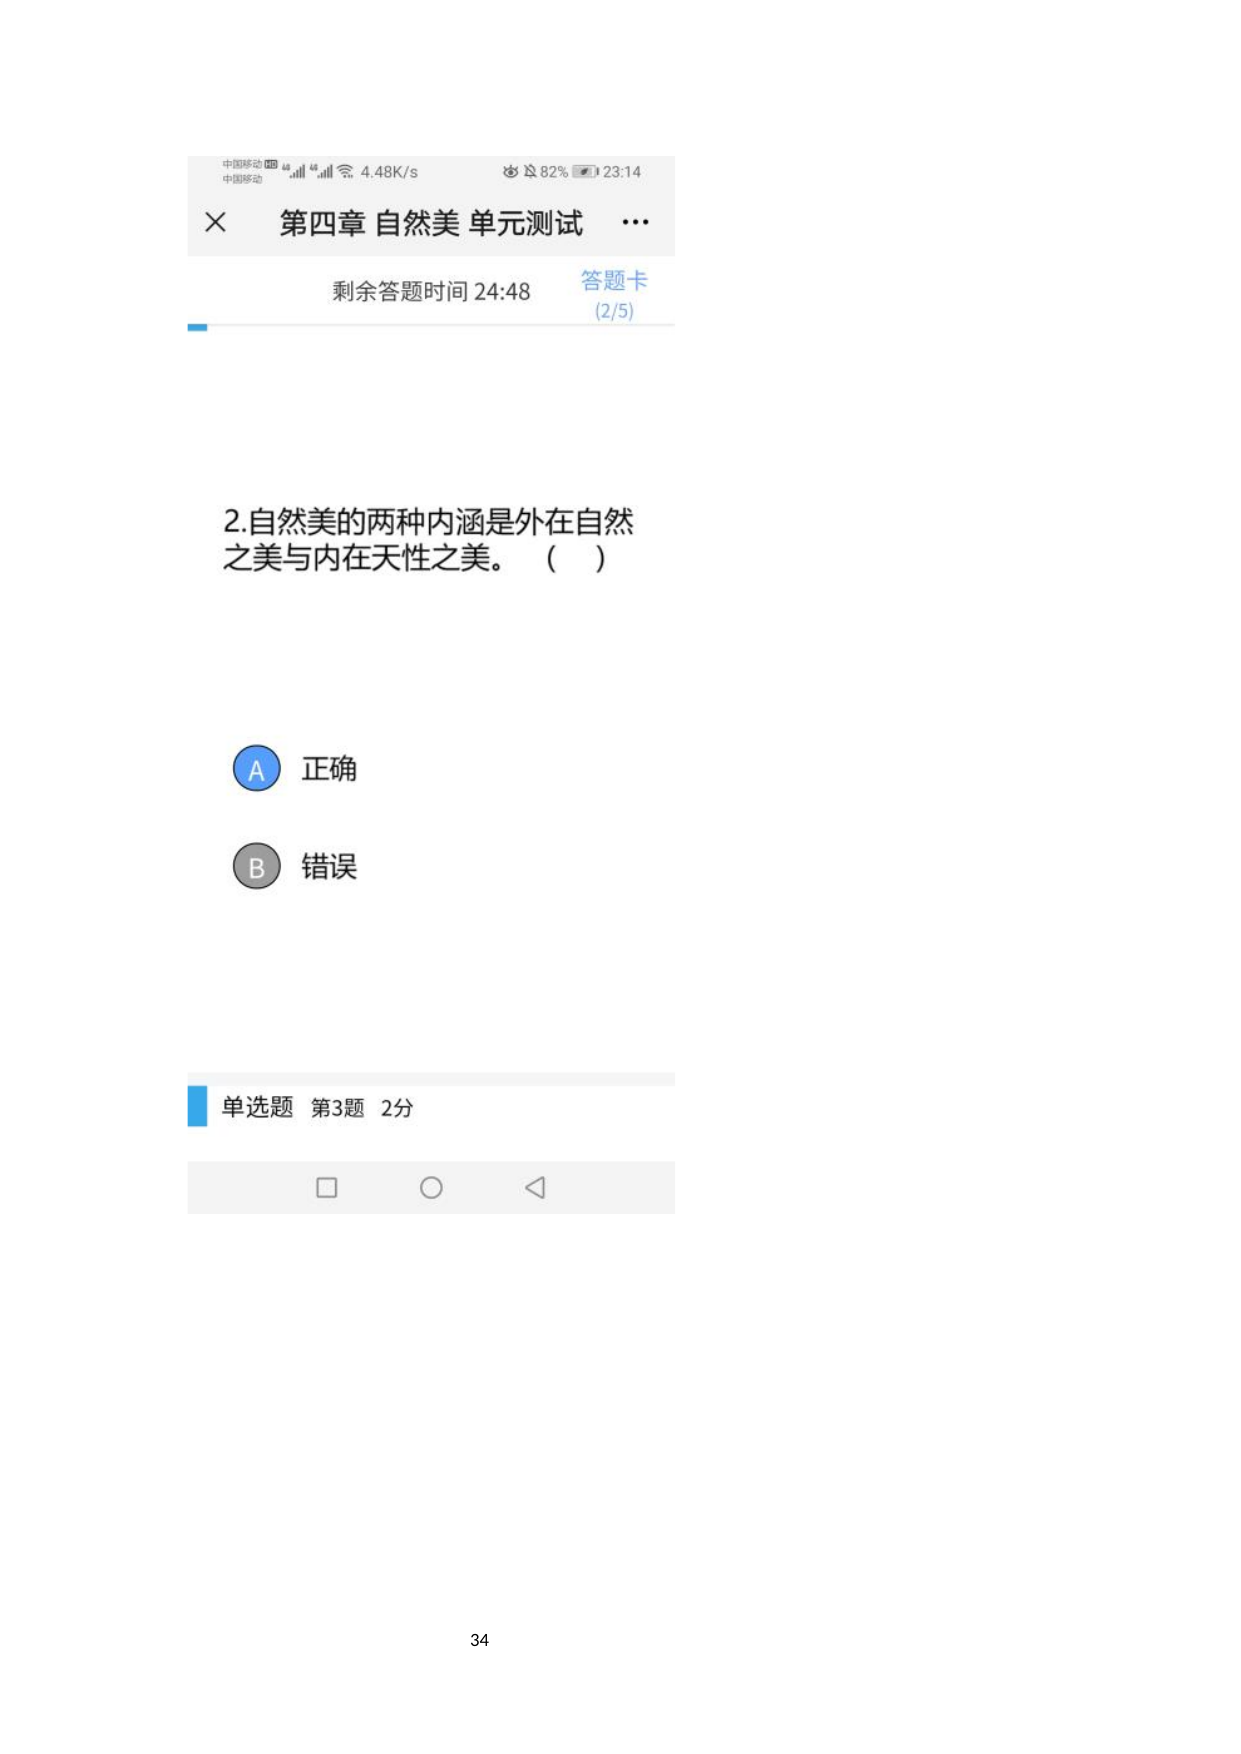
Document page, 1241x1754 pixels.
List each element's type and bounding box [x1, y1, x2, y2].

picture [187, 156, 675, 1214]
